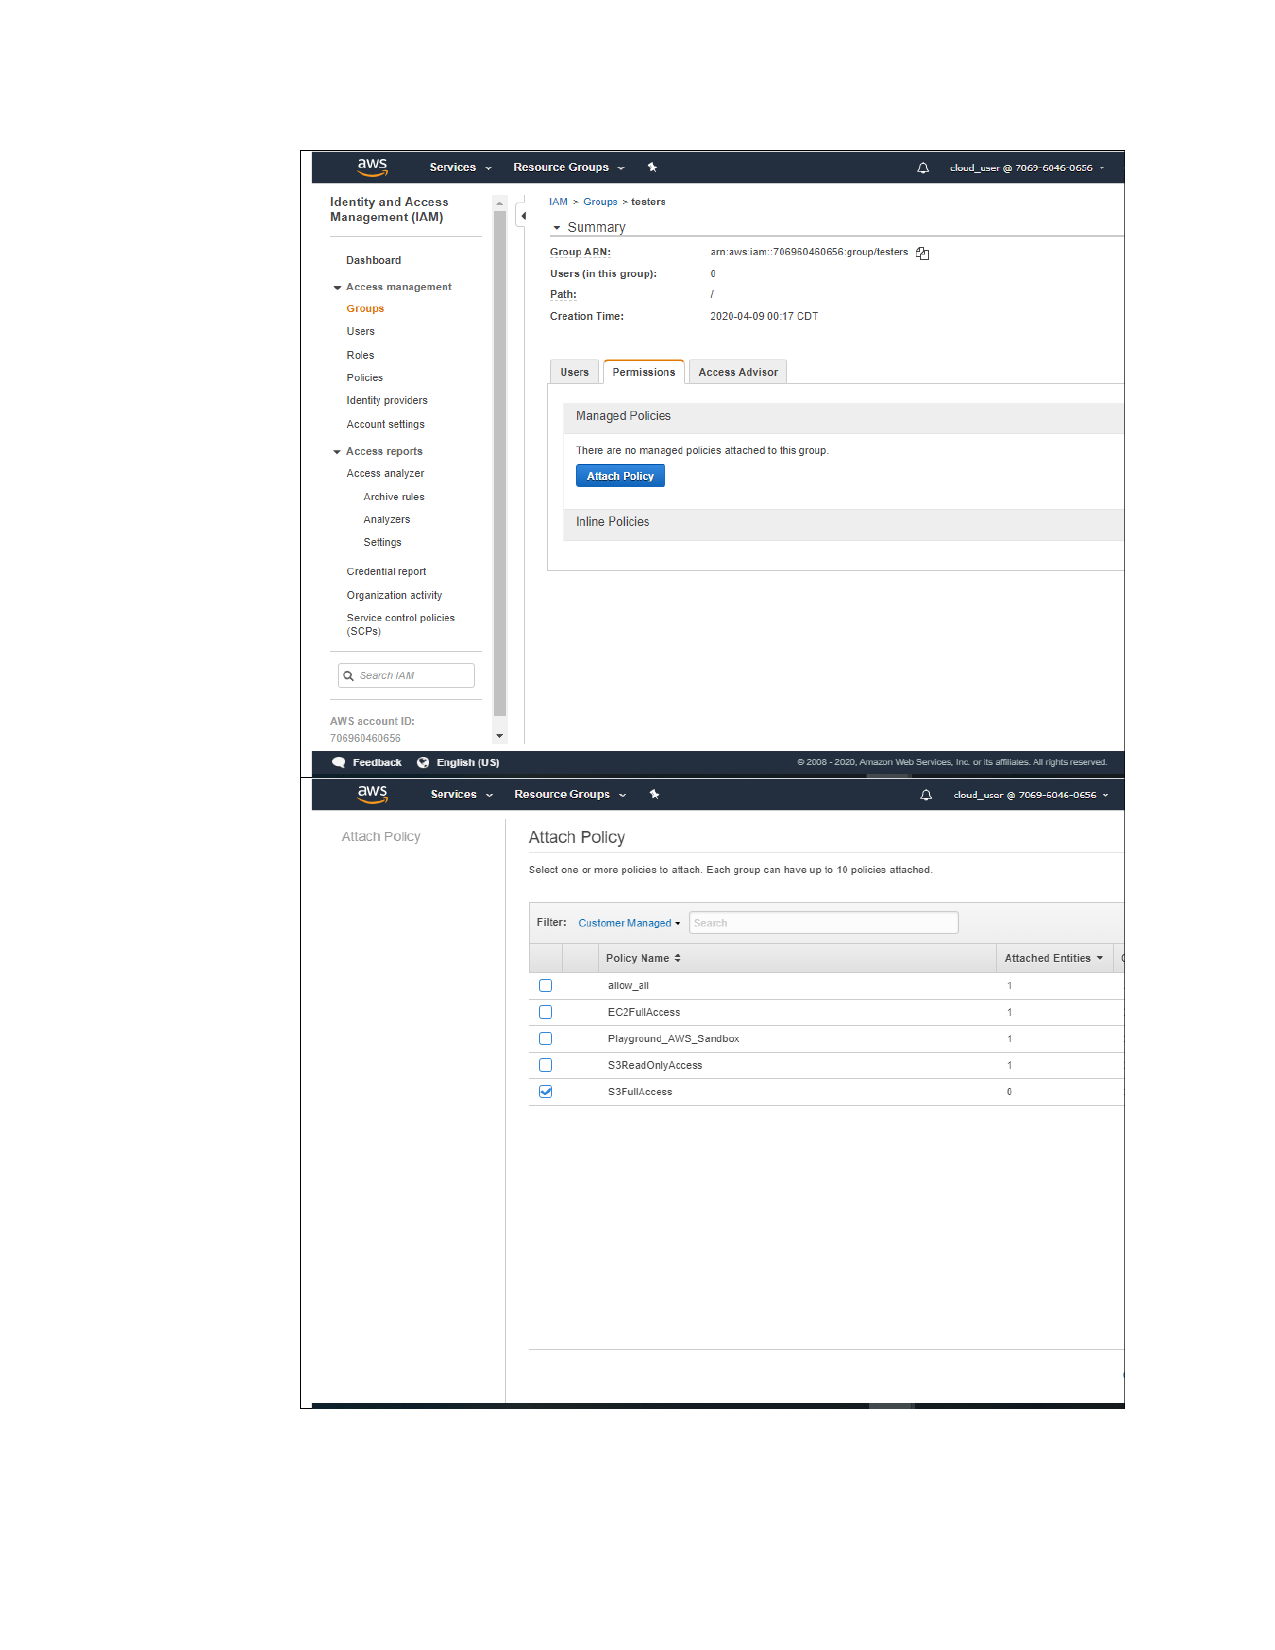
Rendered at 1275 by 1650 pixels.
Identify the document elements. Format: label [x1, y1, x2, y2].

picture [311, 151, 1125, 1409]
table_cell [301, 778, 311, 1408]
table_header [301, 151, 311, 777]
